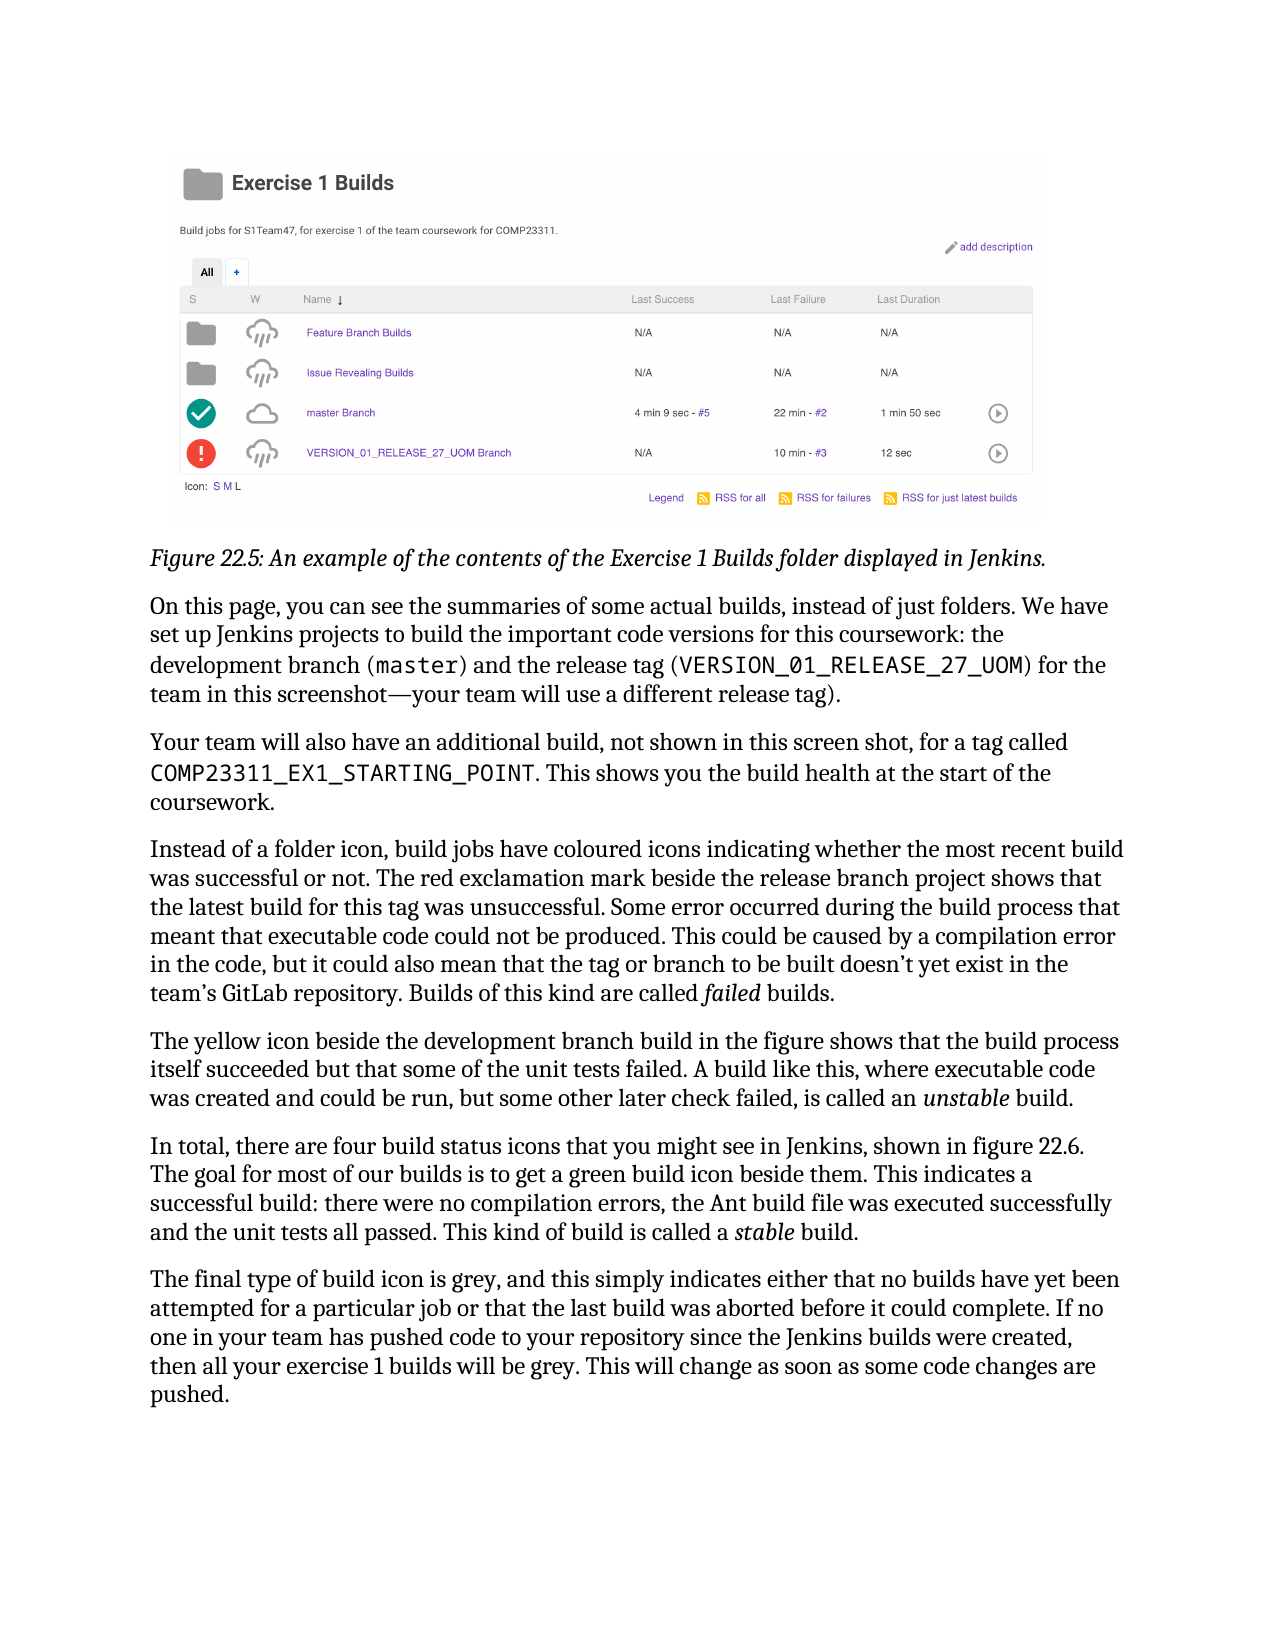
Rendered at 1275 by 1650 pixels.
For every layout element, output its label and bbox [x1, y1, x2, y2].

picture [168, 150, 1044, 524]
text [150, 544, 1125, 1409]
